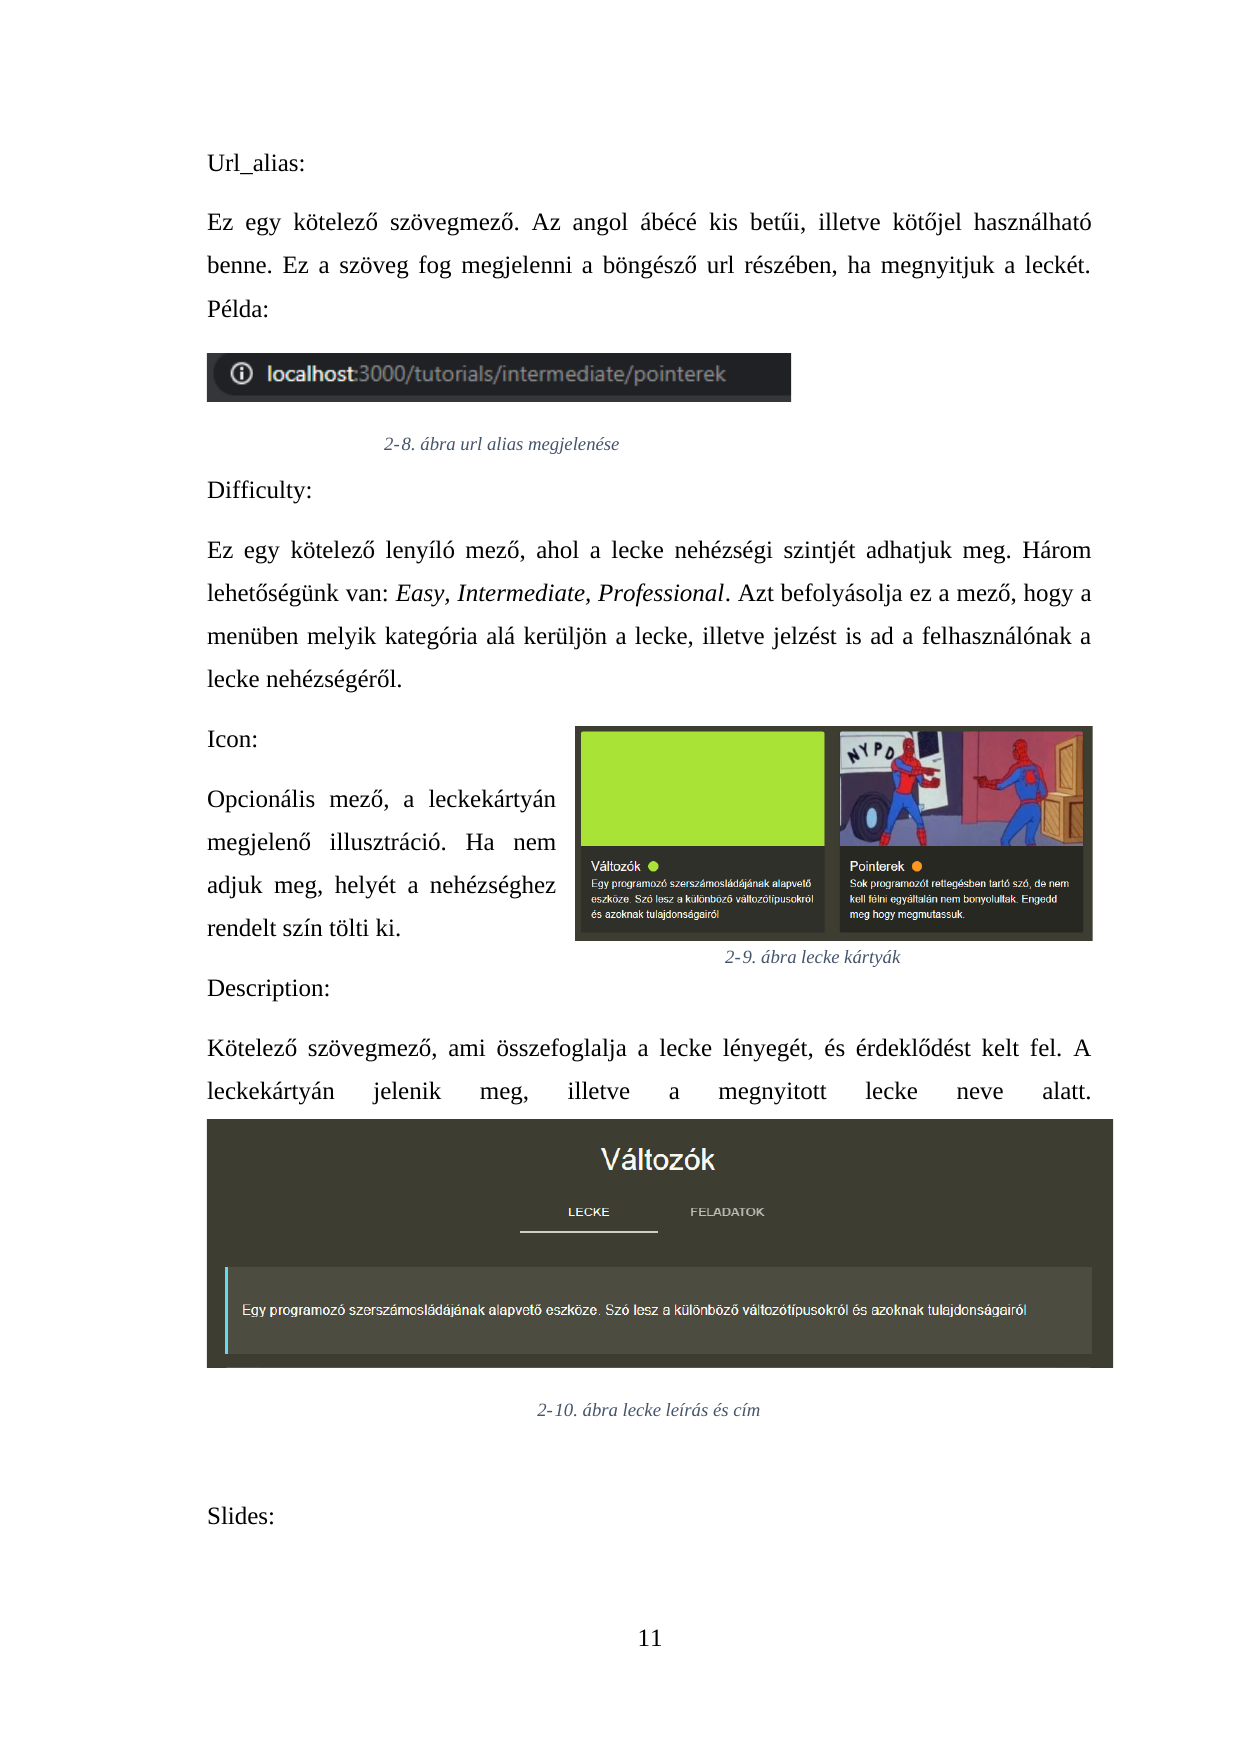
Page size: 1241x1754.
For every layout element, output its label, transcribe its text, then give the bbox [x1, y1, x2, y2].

text Ez egy kötelező lenyíló mező, ahol a lecke nehézségi szintjét adhatjuk meg. Három lehetőségünk van: Easy, Intermediate, Professional. Azt befolyásolja ez a mező, hogy a menüben melyik kategória alá kerüljön a lecke, illetve jelzést is ad a felhasználónak a lecke nehézségéről. [207, 535, 1092, 693]
text Kötelező szövegmező, ami összefoglalja a lecke lényegét, és érdeklődést kelt fel. A leckekártyán jelenik meg, illetve a megnyitott lecke neve alatt. [207, 1033, 1092, 1119]
picture [206, 353, 792, 402]
picture [206, 1119, 1114, 1368]
text 2-10. ábra lecke leírás és cím [207, 1399, 1092, 1420]
picture [575, 726, 1093, 941]
text 2-8. ábra url alias megjelenése [207, 433, 1092, 454]
text Description: [207, 973, 1092, 1002]
text Url_alias: [207, 148, 1092, 176]
text Difficulty: [207, 475, 1092, 504]
text Ez egy kötelező szövegmező. Az angol ábécé kis betűi, illetve kötőjel használható benne. Ez a szöveg fog megjelenni a böngésző url részében, ha megnyitjuk a leckét. Példa: [207, 207, 1092, 322]
text Opcionális mező, a leckekártyán megjelenő illusztráció. Ha nem adjuk meg, helyét a nehézséghez rendelt szín tölti ki. [207, 784, 1092, 942]
text Icon: [207, 724, 1092, 753]
text Slides: [207, 1501, 1092, 1530]
